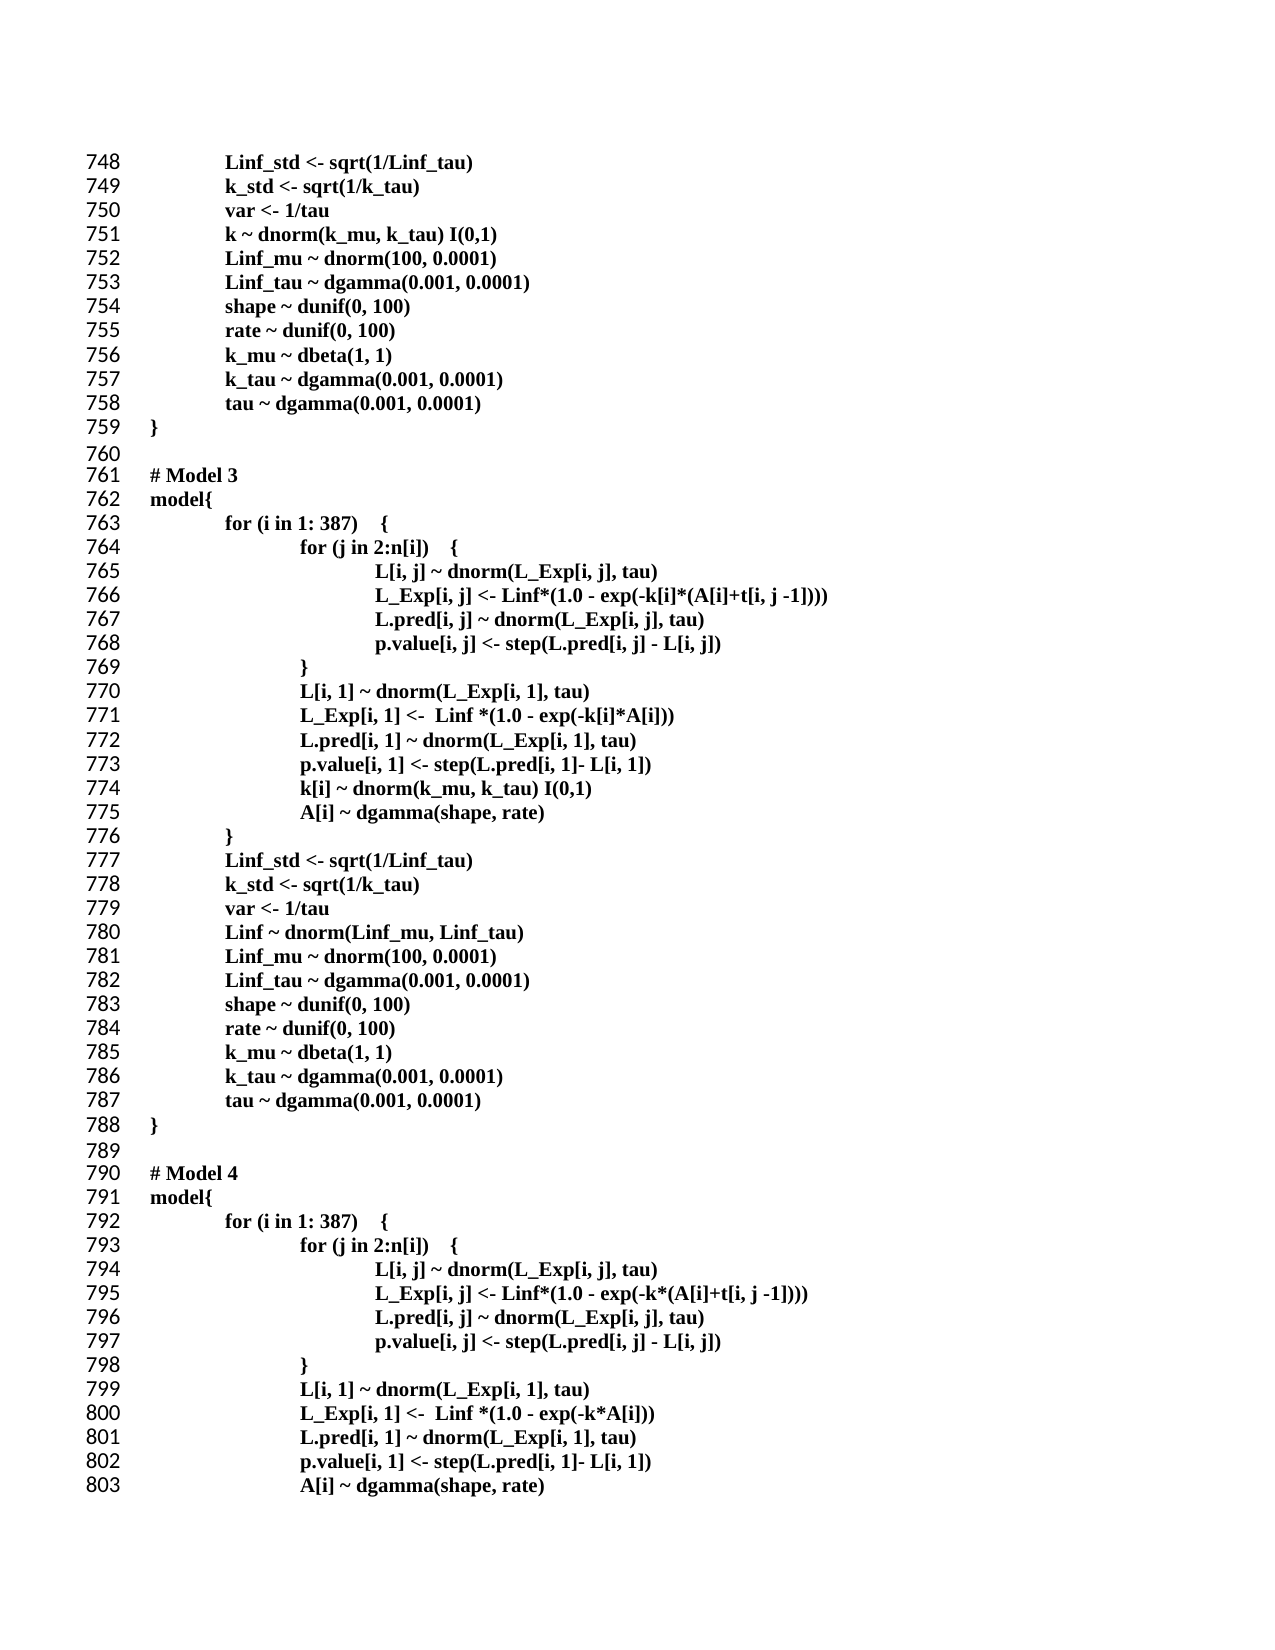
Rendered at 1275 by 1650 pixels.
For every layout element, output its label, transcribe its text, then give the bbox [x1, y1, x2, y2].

text for (i in 1: 387) { [150, 511, 1125, 535]
text tau ~ dgamma(0.001, 0.0001) [150, 1088, 1125, 1112]
text shape ~ dunif(0, 100) [150, 294, 1125, 318]
text k[i] ~ dnorm(k_mu, k_tau) I(0,1) [150, 776, 1125, 800]
text k_std <- sqrt(1/k_tau) [150, 174, 1125, 198]
text p.value[i, j] <- step(L.pred[i, j] - L[i, j]) [150, 631, 1125, 655]
text Linf_mu ~ dnorm(100, 0.0001) [150, 944, 1125, 968]
text L_Exp[i, j] <- Linf*(1.0 - exp(-k*(A[i]+t[i, j -1]))) [150, 1281, 1125, 1305]
text L_Exp[i, j] <- Linf*(1.0 - exp(-k[i]*(A[i]+t[i, j -1]))) [150, 583, 1125, 607]
text # Model 4 [150, 1161, 1125, 1185]
text p.value[i, 1] <- step(L.pred[i, 1]- L[i, 1]) [150, 1449, 1125, 1473]
text model{ [150, 487, 1125, 511]
text } [150, 1353, 1125, 1377]
text } [150, 415, 1125, 439]
text model{ [150, 1185, 1125, 1209]
text # Model 3 [150, 463, 1125, 487]
text k ~ dnorm(k_mu, k_tau) I(0,1) [150, 222, 1125, 246]
text L.pred[i, j] ~ dnorm(L_Exp[i, j], tau) [150, 1305, 1125, 1329]
text shape ~ dunif(0, 100) [150, 992, 1125, 1016]
text } [150, 1112, 1125, 1137]
text L.pred[i, j] ~ dnorm(L_Exp[i, j], tau) [150, 607, 1125, 631]
text L_Exp[i, 1] <- Linf *(1.0 - exp(-k[i]*A[i])) [150, 703, 1125, 727]
text k_mu ~ dbeta(1, 1) [150, 342, 1125, 367]
text Linf_tau ~ dgamma(0.001, 0.0001) [150, 968, 1125, 992]
text L.pred[i, 1] ~ dnorm(L_Exp[i, 1], tau) [150, 727, 1125, 752]
text Linf_std <- sqrt(1/Linf_tau) [150, 150, 1125, 174]
text L[i, j] ~ dnorm(L_Exp[i, j], tau) [150, 1257, 1125, 1281]
text k_std <- sqrt(1/k_tau) [150, 872, 1125, 896]
text A[i] ~ dgamma(shape, rate) [150, 1473, 1125, 1497]
text k_mu ~ dbeta(1, 1) [150, 1040, 1125, 1064]
text p.value[i, j] <- step(L.pred[i, j] - L[i, j]) [150, 1329, 1125, 1353]
text L[i, j] ~ dnorm(L_Exp[i, j], tau) [150, 559, 1125, 583]
text Linf_tau ~ dgamma(0.001, 0.0001) [150, 270, 1125, 294]
text var <- 1/tau [150, 896, 1125, 920]
text L[i, 1] ~ dnorm(L_Exp[i, 1], tau) [150, 679, 1125, 703]
text tau ~ dgamma(0.001, 0.0001) [150, 391, 1125, 415]
text Linf_mu ~ dnorm(100, 0.0001) [150, 246, 1125, 270]
text for (j in 2:n[i]) { [150, 1233, 1125, 1257]
text } [150, 655, 1125, 679]
text L[i, 1] ~ dnorm(L_Exp[i, 1], tau) [150, 1377, 1125, 1401]
text Linf ~ dnorm(Linf_mu, Linf_tau) [150, 920, 1125, 944]
text } [150, 824, 1125, 848]
text p.value[i, 1] <- step(L.pred[i, 1]- L[i, 1]) [150, 752, 1125, 776]
text rate ~ dunif(0, 100) [150, 318, 1125, 342]
text k_tau ~ dgamma(0.001, 0.0001) [150, 1064, 1125, 1088]
text for (i in 1: 387) { [150, 1209, 1125, 1233]
text for (j in 2:n[i]) { [150, 535, 1125, 559]
text L.pred[i, 1] ~ dnorm(L_Exp[i, 1], tau) [150, 1425, 1125, 1449]
text rate ~ dunif(0, 100) [150, 1016, 1125, 1040]
text Linf_std <- sqrt(1/Linf_tau) [150, 848, 1125, 872]
text L_Exp[i, 1] <- Linf *(1.0 - exp(-k*A[i])) [150, 1401, 1125, 1425]
text var <- 1/tau [150, 198, 1125, 222]
text k_tau ~ dgamma(0.001, 0.0001) [150, 367, 1125, 391]
text A[i] ~ dgamma(shape, rate) [150, 800, 1125, 824]
